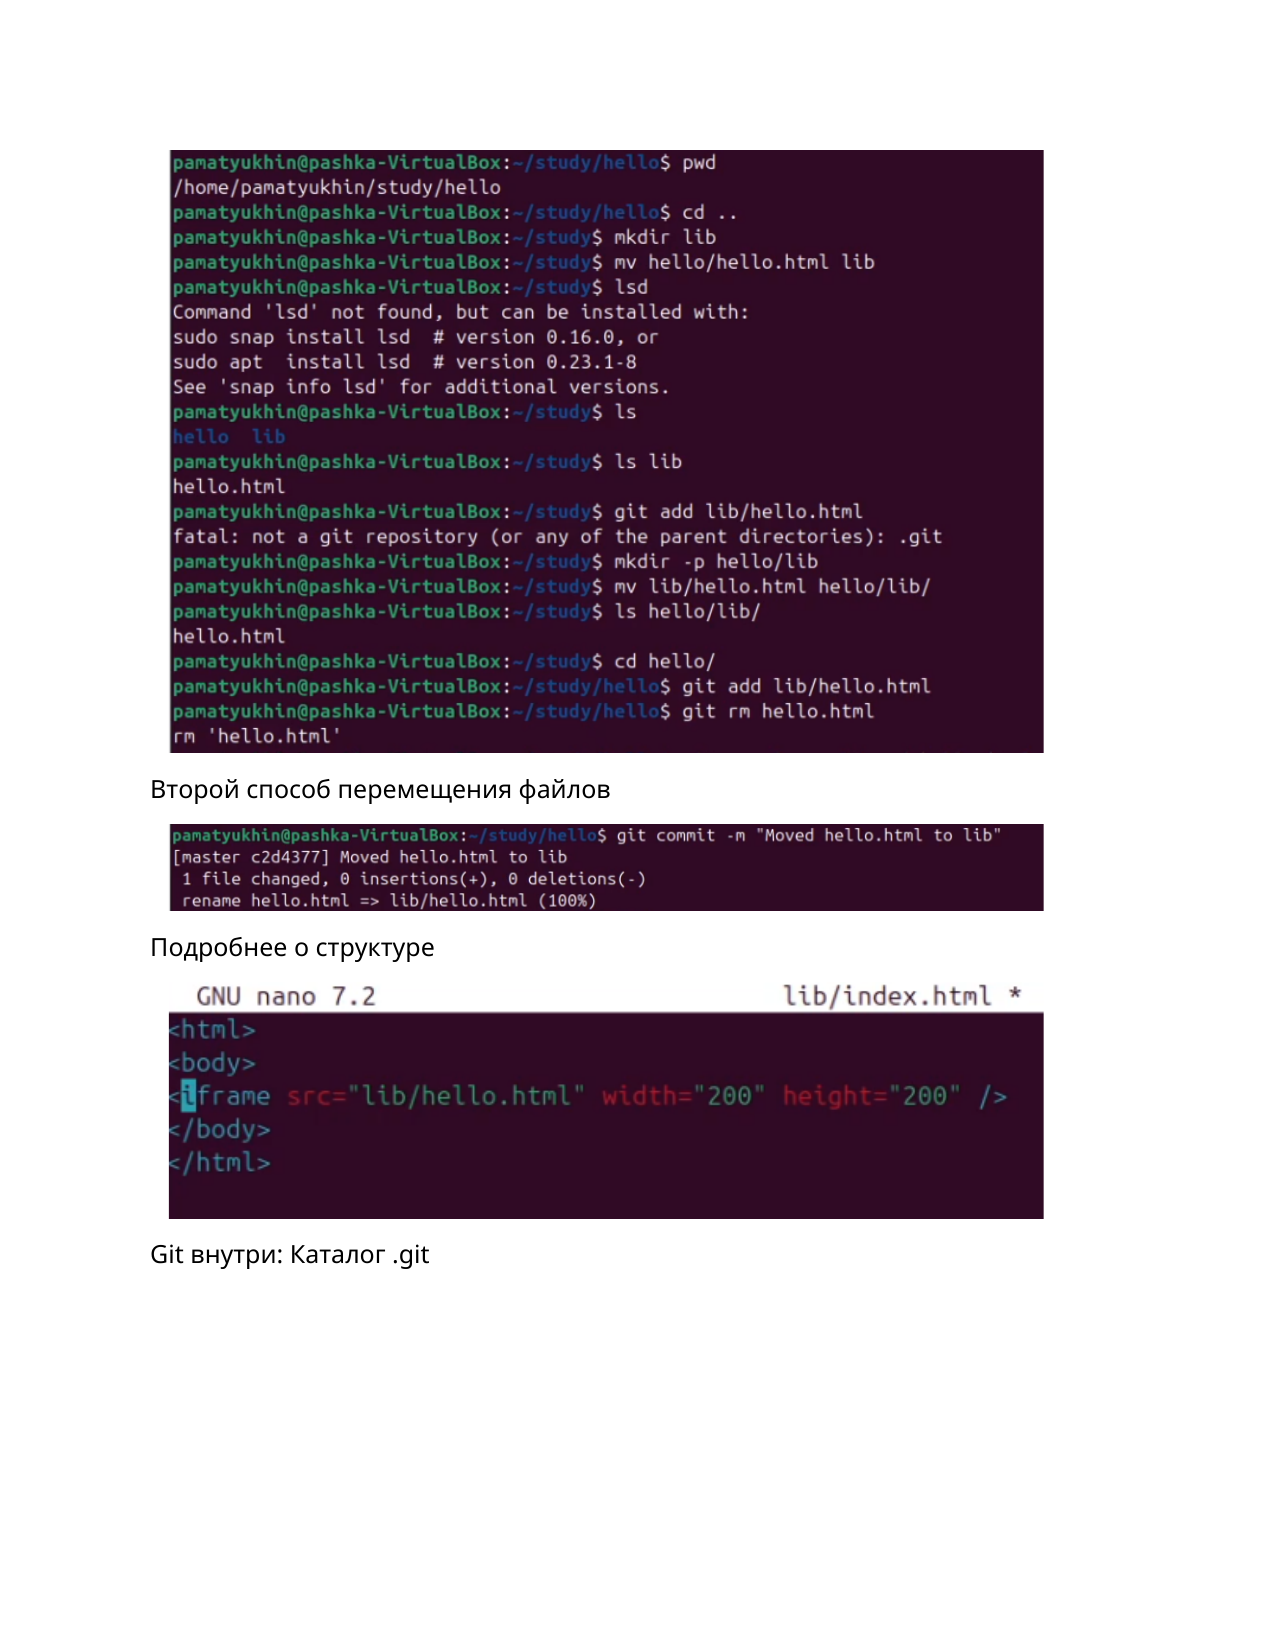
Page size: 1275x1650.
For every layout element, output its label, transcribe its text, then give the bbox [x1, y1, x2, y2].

text Второй способ перемещения файлов [150, 771, 1125, 806]
picture [168, 824, 1044, 911]
text Подробнее о структуре [150, 930, 1125, 964]
picture [168, 150, 1044, 753]
picture [168, 982, 1044, 1219]
text Git внутри: Каталог .git [150, 1237, 1125, 1271]
